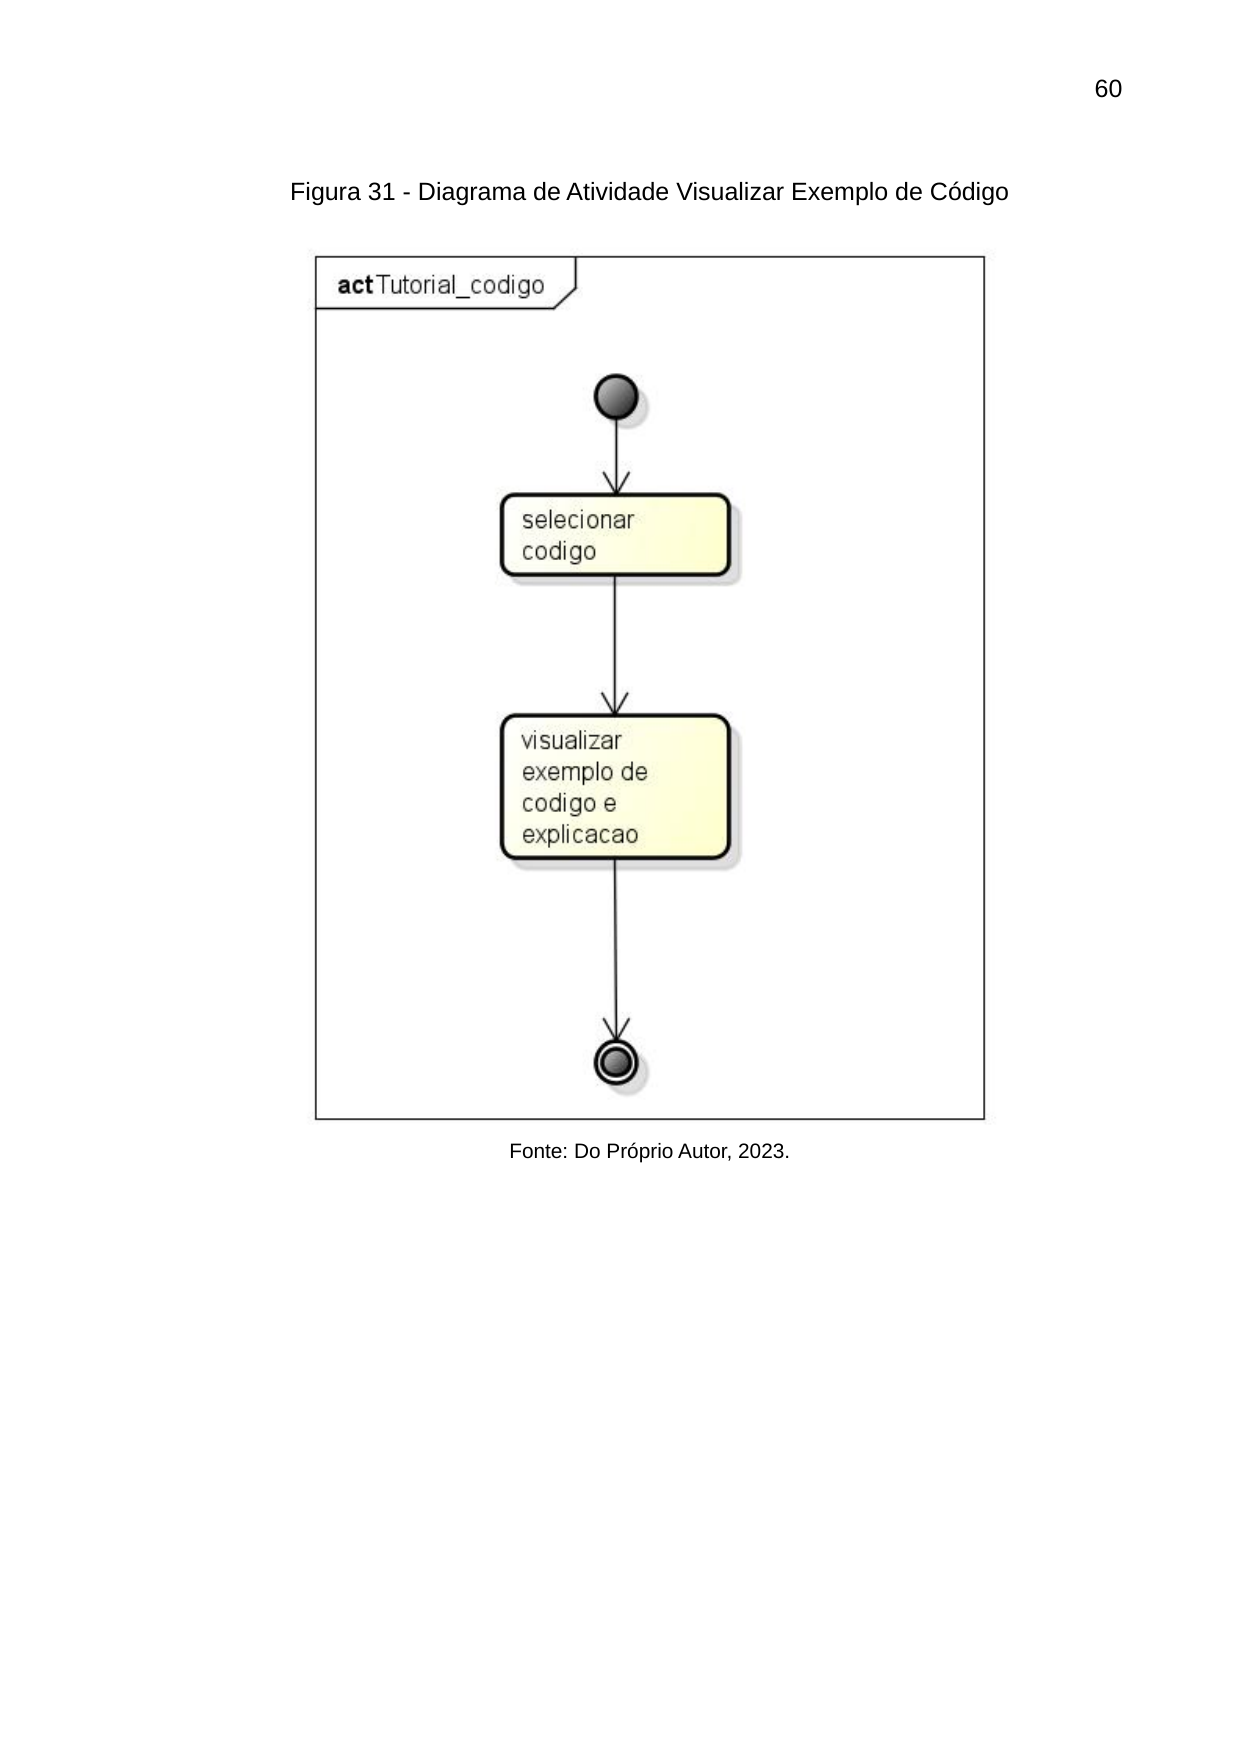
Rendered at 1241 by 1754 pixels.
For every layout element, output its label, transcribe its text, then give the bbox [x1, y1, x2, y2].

text Figura 31 - Diagrama de Atividade Visualizar Exemplo de Código [177, 177, 1122, 206]
picture [295, 237, 1004, 1139]
text Fonte: Do Próprio Autor, 2023. [177, 1138, 1122, 1162]
